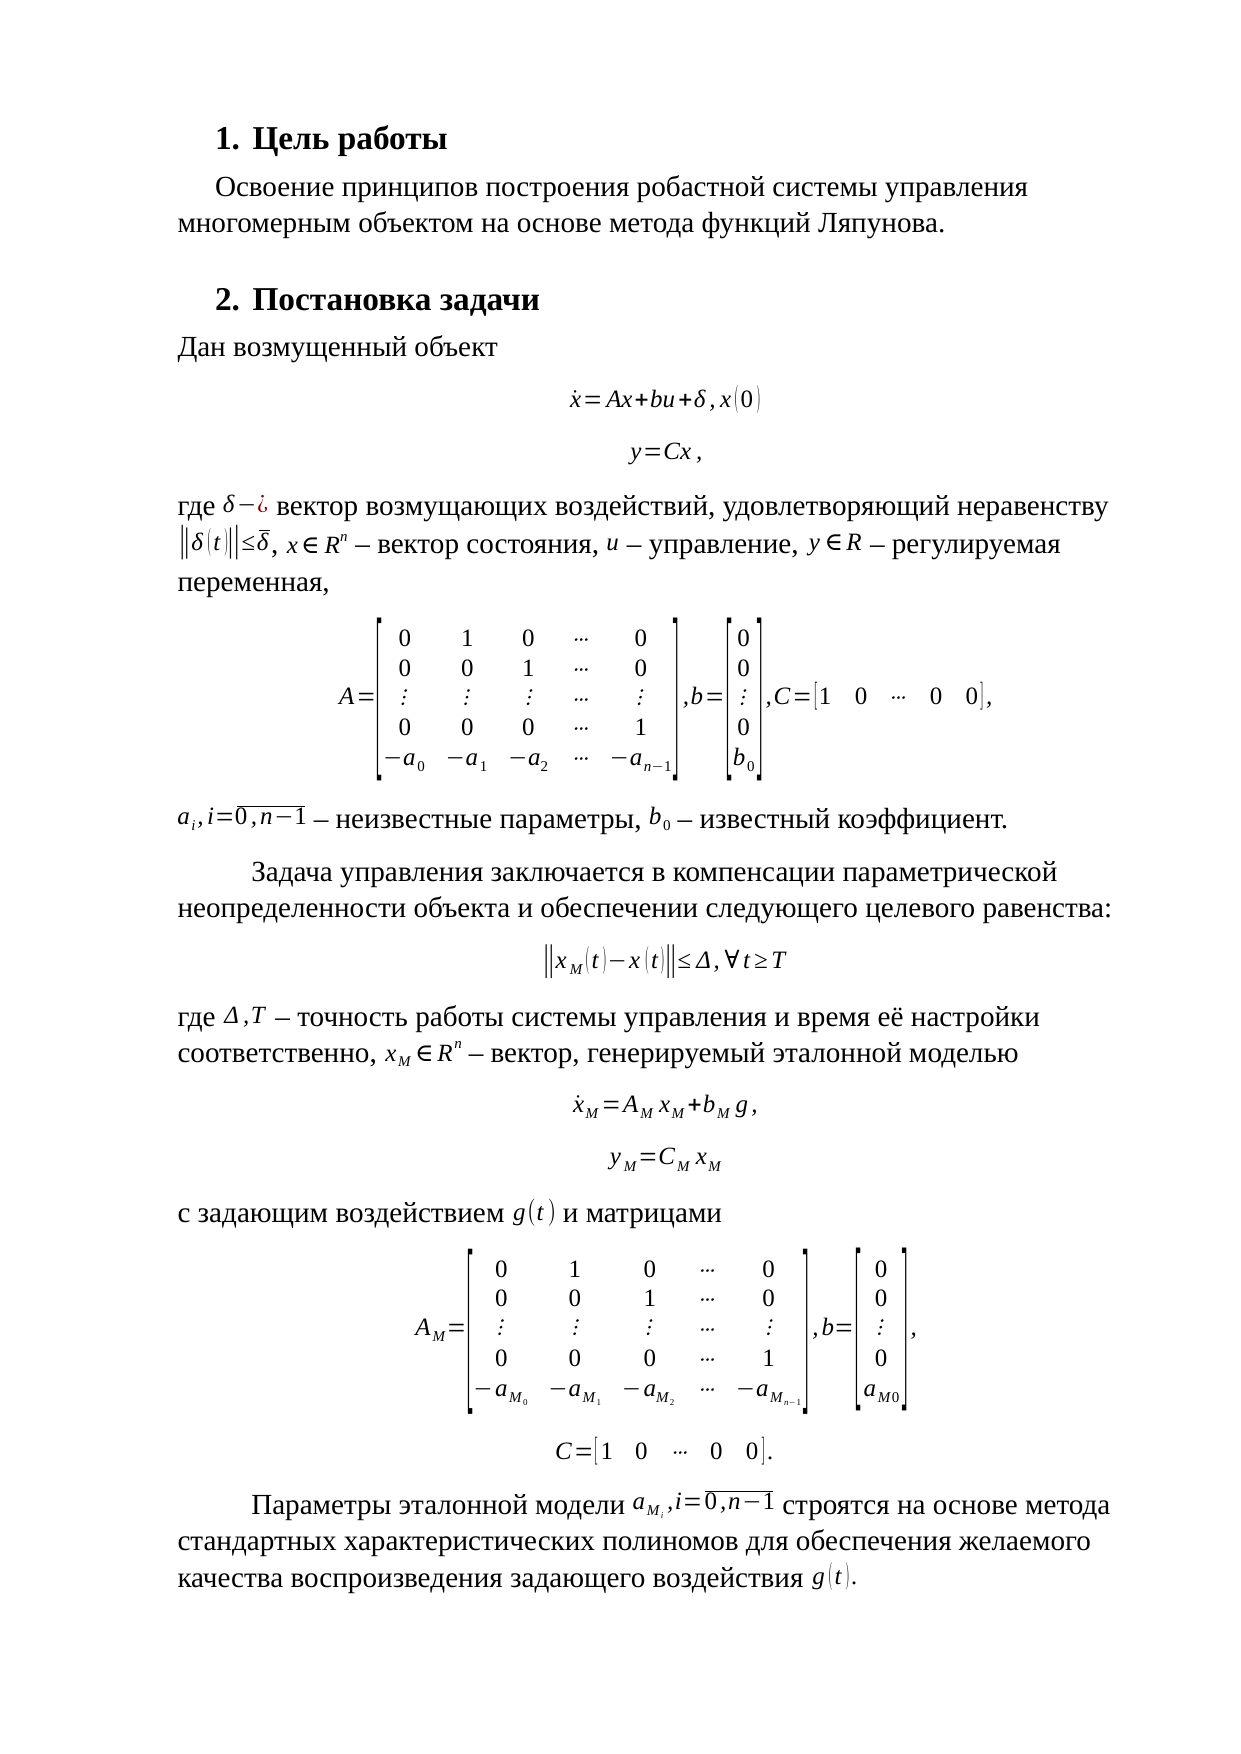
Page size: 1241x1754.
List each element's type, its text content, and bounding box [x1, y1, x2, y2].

text – неизвестные параметры, – известный коэффициент. [177, 802, 1152, 835]
text Дан возмущенный объект [177, 329, 1152, 363]
text Задача управления заключается в компенсации параметрической неопределенности объекта и обеспечении следующего целевого равенства: [177, 854, 1152, 924]
subtitle Постановка задачи [215, 279, 1152, 317]
text Освоение принципов построения робастной системы управления многомерным объектом на основе метода функций Ляпунова. [177, 169, 1152, 239]
text где – точность работы системы управления и время её настройки соответственно, – вектор, генерируемый эталонной моделью [177, 999, 1152, 1070]
text где вектор возмущающих воздействий, удовлетворяющий неравенству , – вектор состояния, – управление, – регулируемая переменная, [177, 488, 1152, 597]
subtitle Цель работы [215, 118, 1152, 156]
text с задающим воздействием и матрицами [177, 1195, 1152, 1228]
text Параметры эталонной модели строятся на основе метода стандартных характеристических полиномов для обеспечения желаемого качества воспроизведения задающего воздействия [177, 1487, 1152, 1593]
